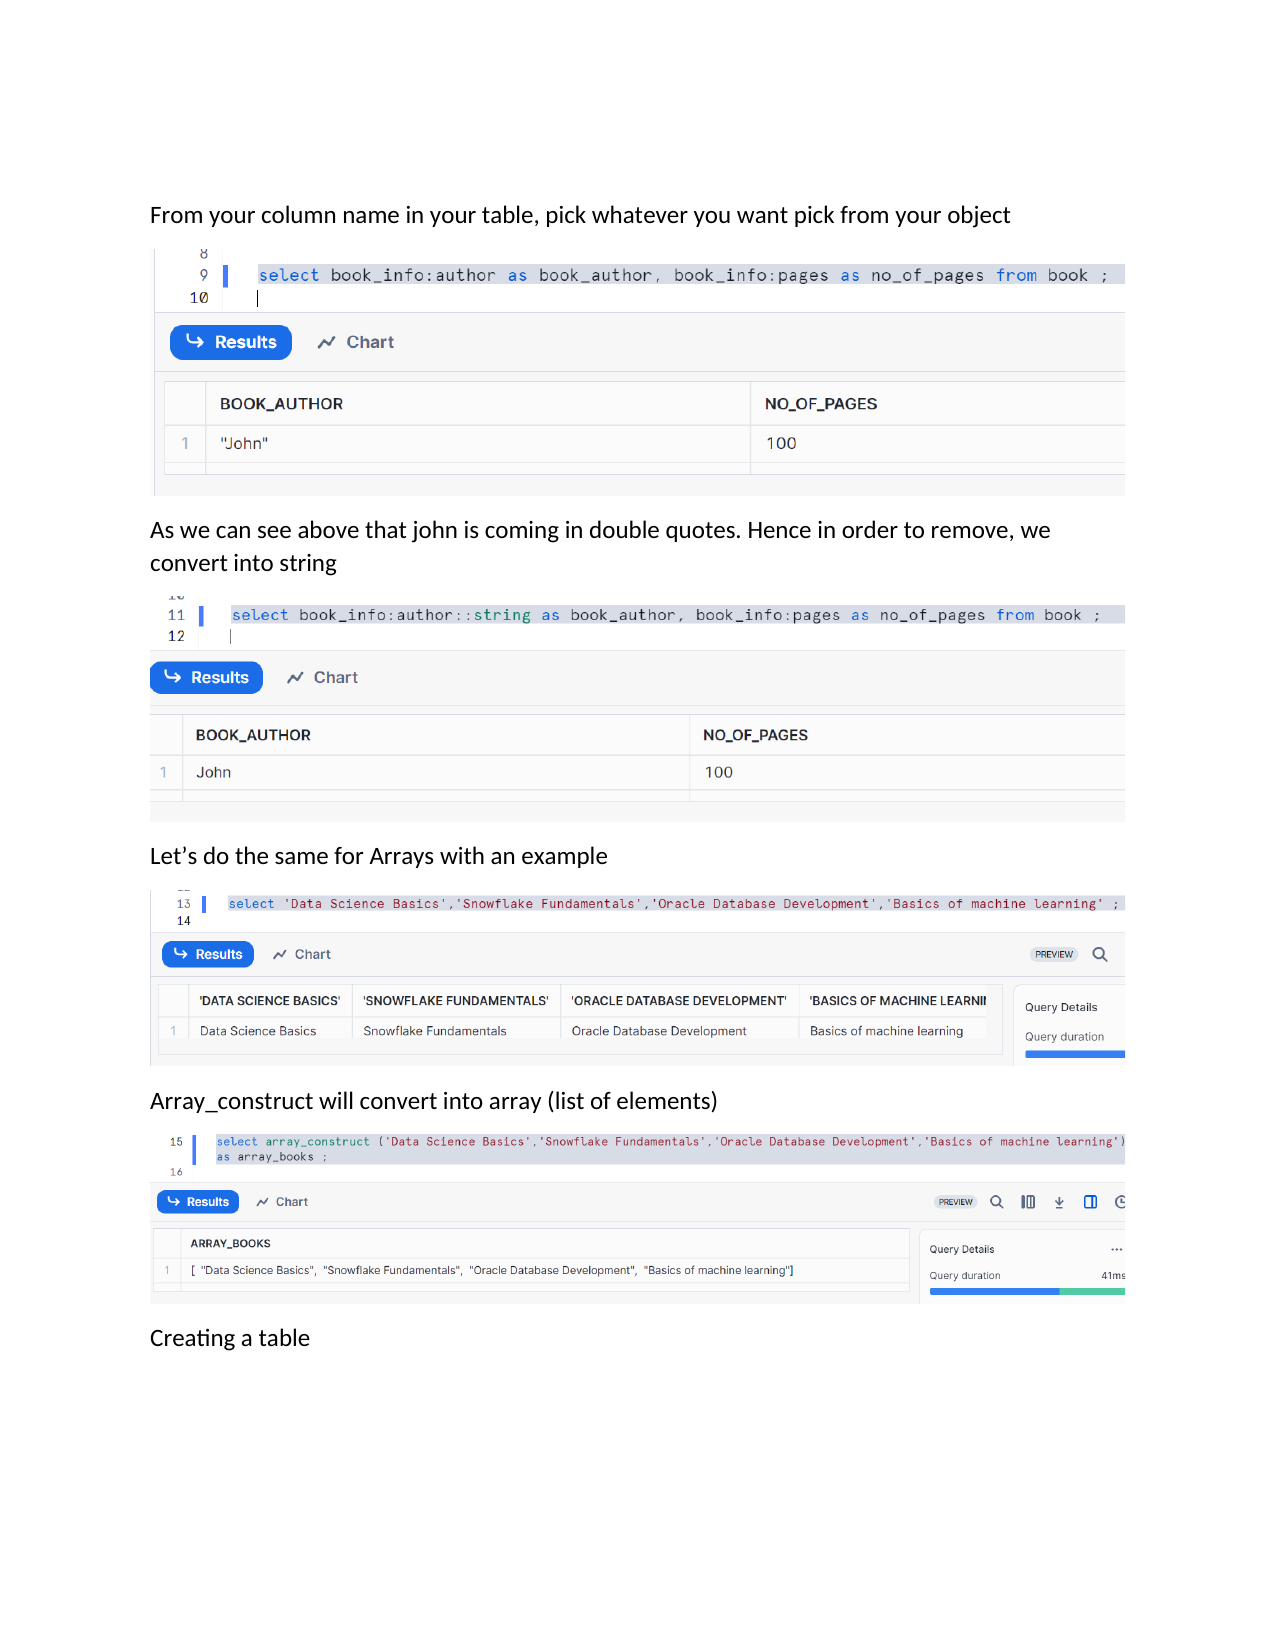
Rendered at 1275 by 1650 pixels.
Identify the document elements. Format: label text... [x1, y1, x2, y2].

text Array_construct will convert into array (list of elements) [150, 1085, 1125, 1115]
text As we can see above that john is coming in double quotes. Hence in order to remove, we convert into string [150, 514, 1125, 578]
text Let’s do the same for Arrays with an example [150, 840, 1125, 871]
picture [150, 596, 1125, 822]
picture [150, 1134, 1125, 1304]
picture [150, 890, 1125, 1066]
picture [150, 249, 1125, 496]
text From your column name in your table, pick whatever you want pick from your object [150, 199, 1125, 230]
text Creating a table [150, 1323, 1125, 1353]
